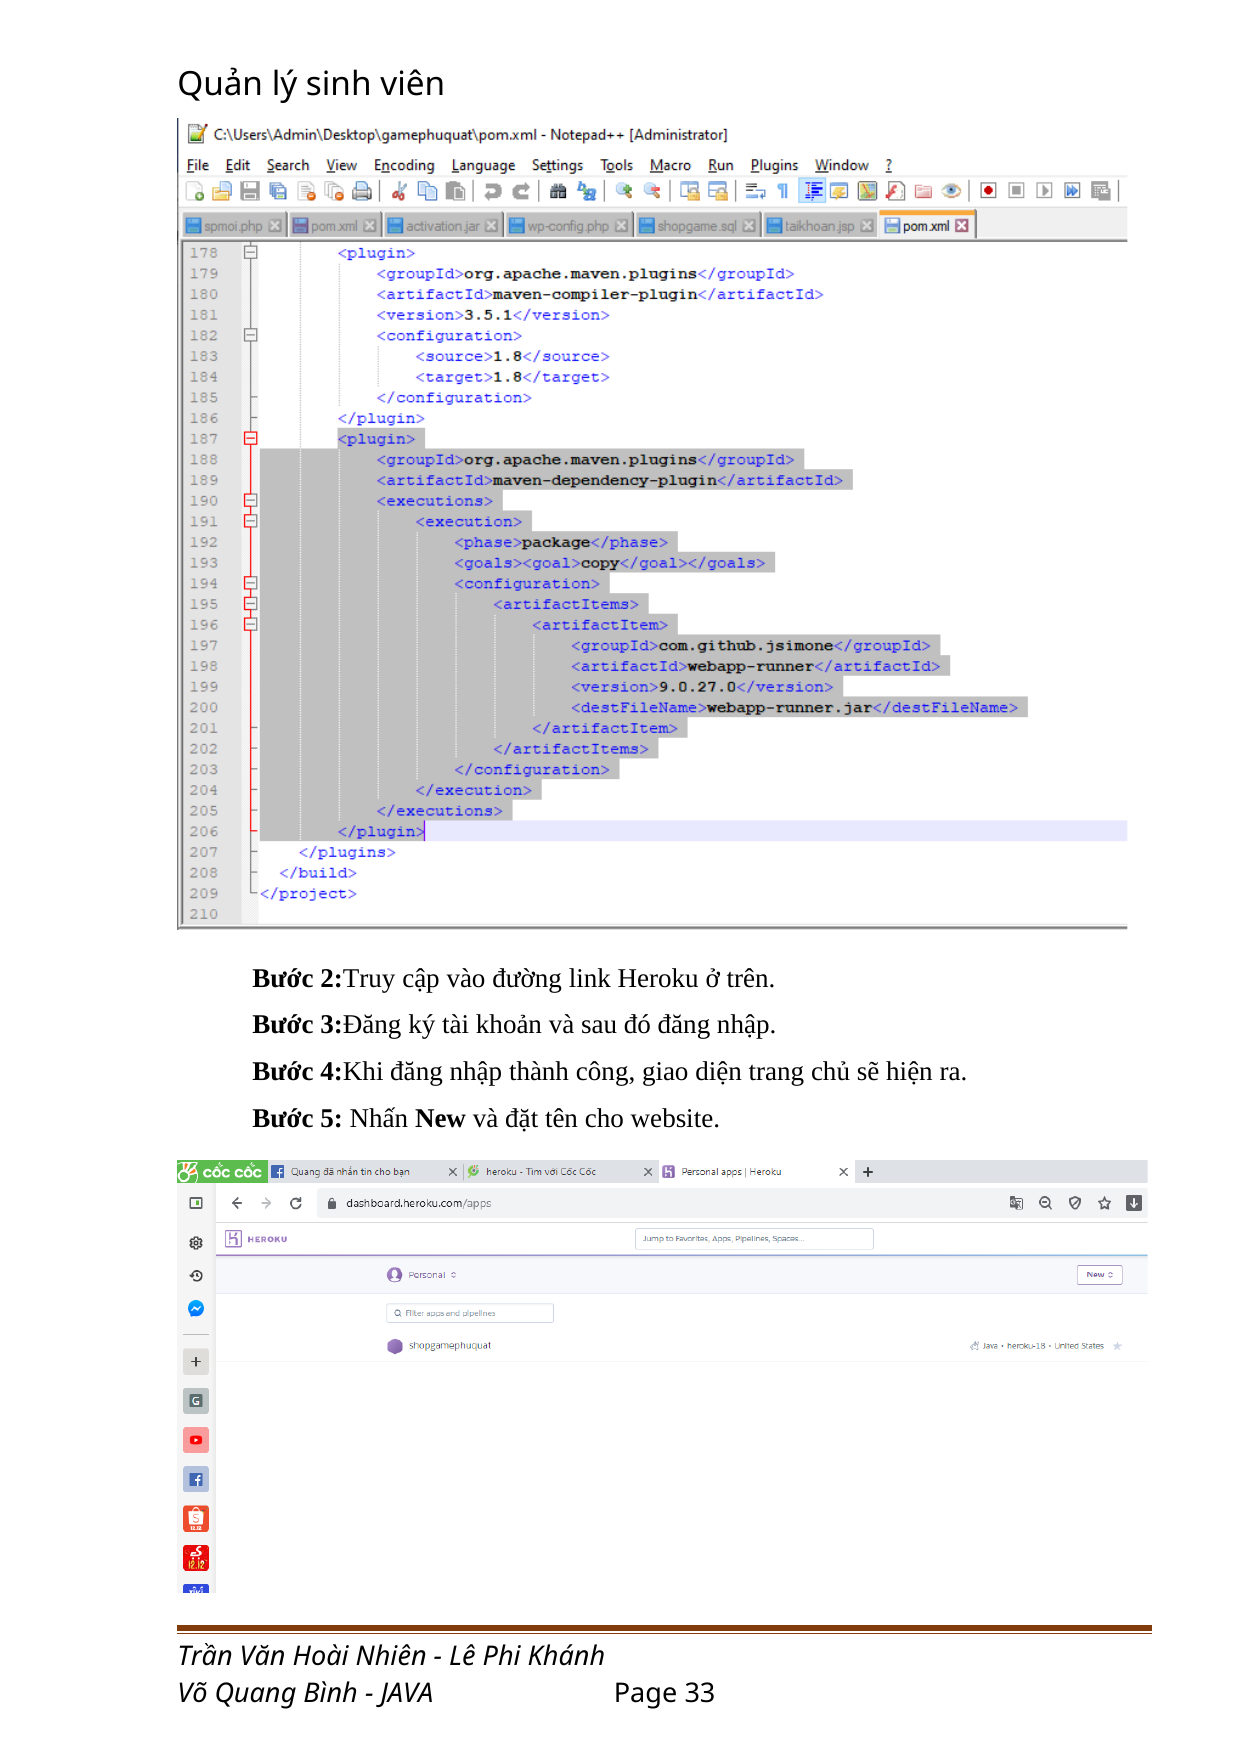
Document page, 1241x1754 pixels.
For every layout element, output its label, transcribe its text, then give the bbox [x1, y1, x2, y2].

text Bước 5: Nhấn New và đặt tên cho website. [177, 1102, 1152, 1133]
text Bước 4:Khi đăng nhập thành công, giao diện trang chủ sẽ hiện ra. [177, 1055, 1152, 1086]
text Bước 2:Truy cập vào đường link Heroku ở trên. [177, 962, 1152, 993]
picture [177, 1160, 1148, 1593]
picture [177, 118, 1128, 930]
text Bước 3:Đăng ký tài khoản và sau đó đăng nhập. [177, 1008, 1152, 1039]
